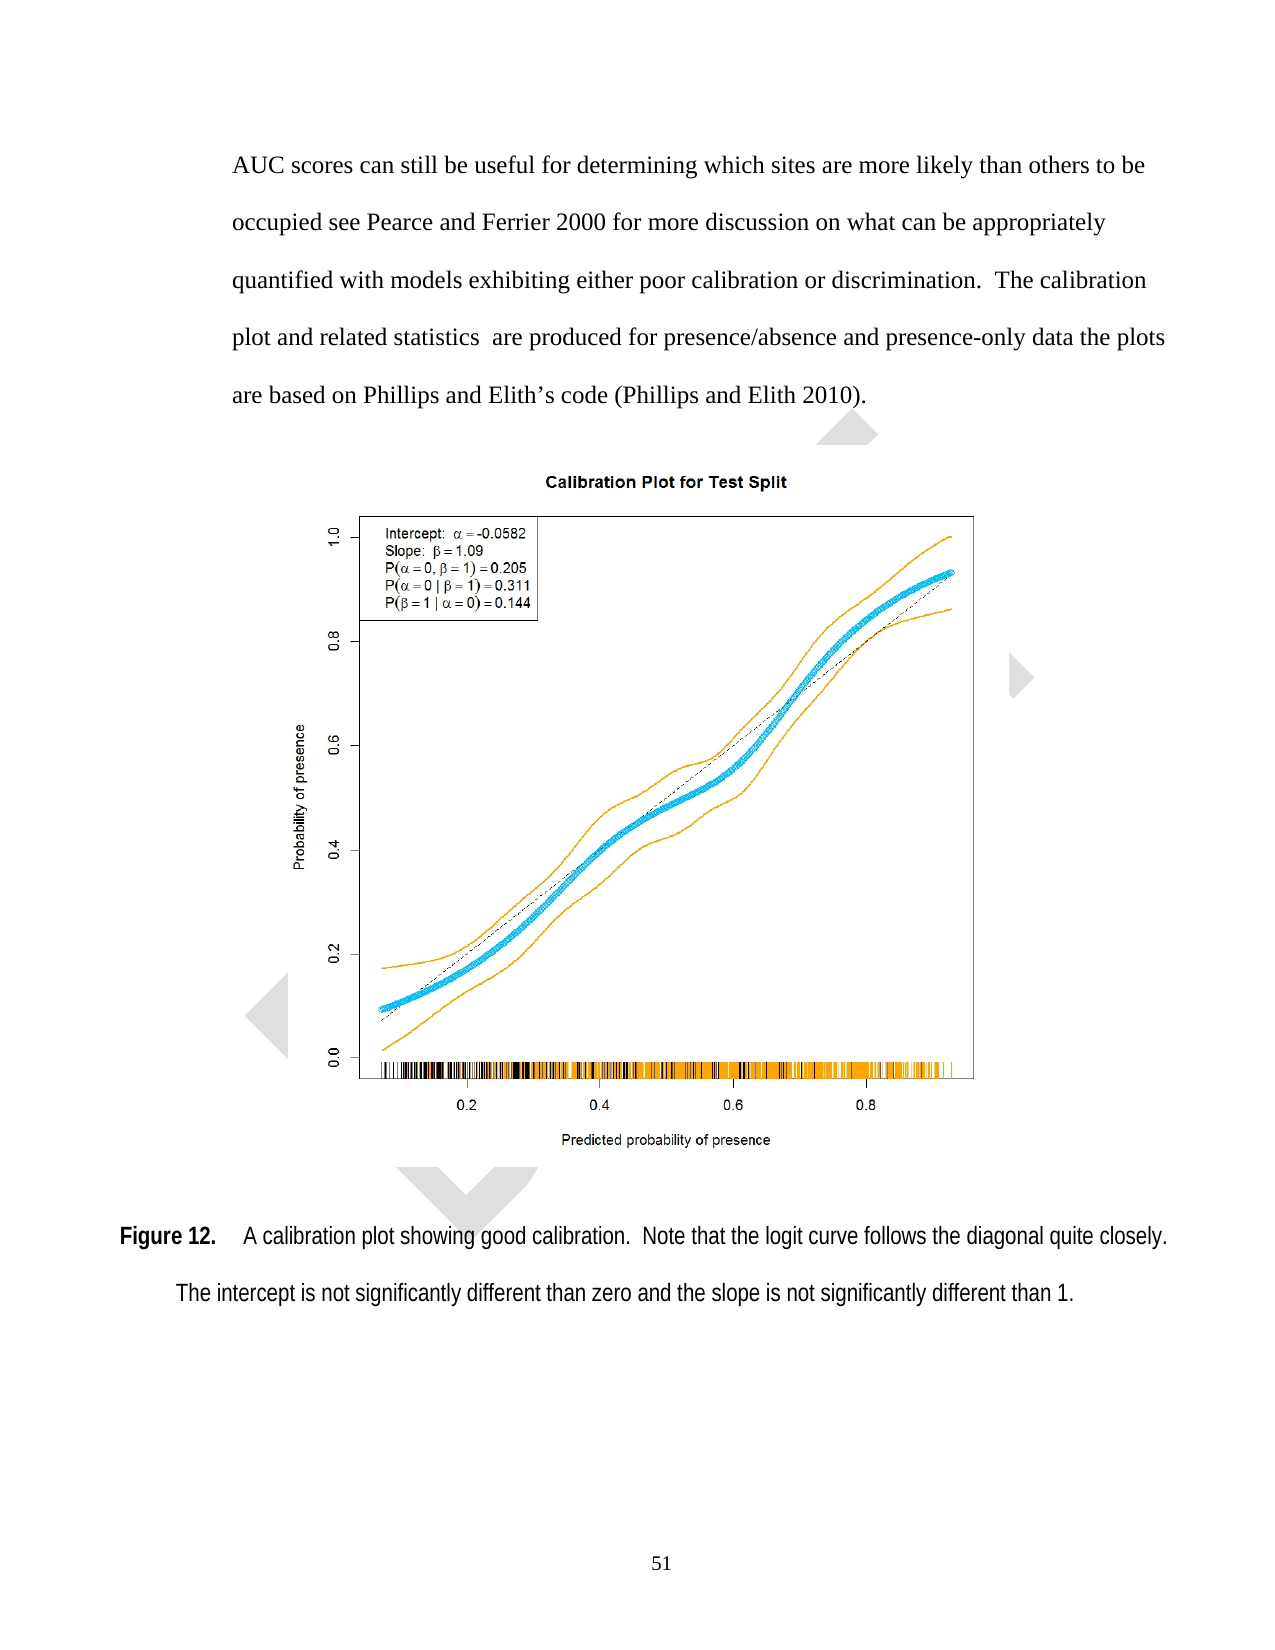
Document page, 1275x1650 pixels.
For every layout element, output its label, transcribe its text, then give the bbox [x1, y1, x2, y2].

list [194, 150, 1185, 409]
text A calibration plot showing good calibration. Note that the logit curve follows the diagonal quite closely. The intercept is not significantly different than zero and the slope is not significantly different than 1. [168, 1221, 1185, 1307]
picture [288, 445, 1010, 1167]
